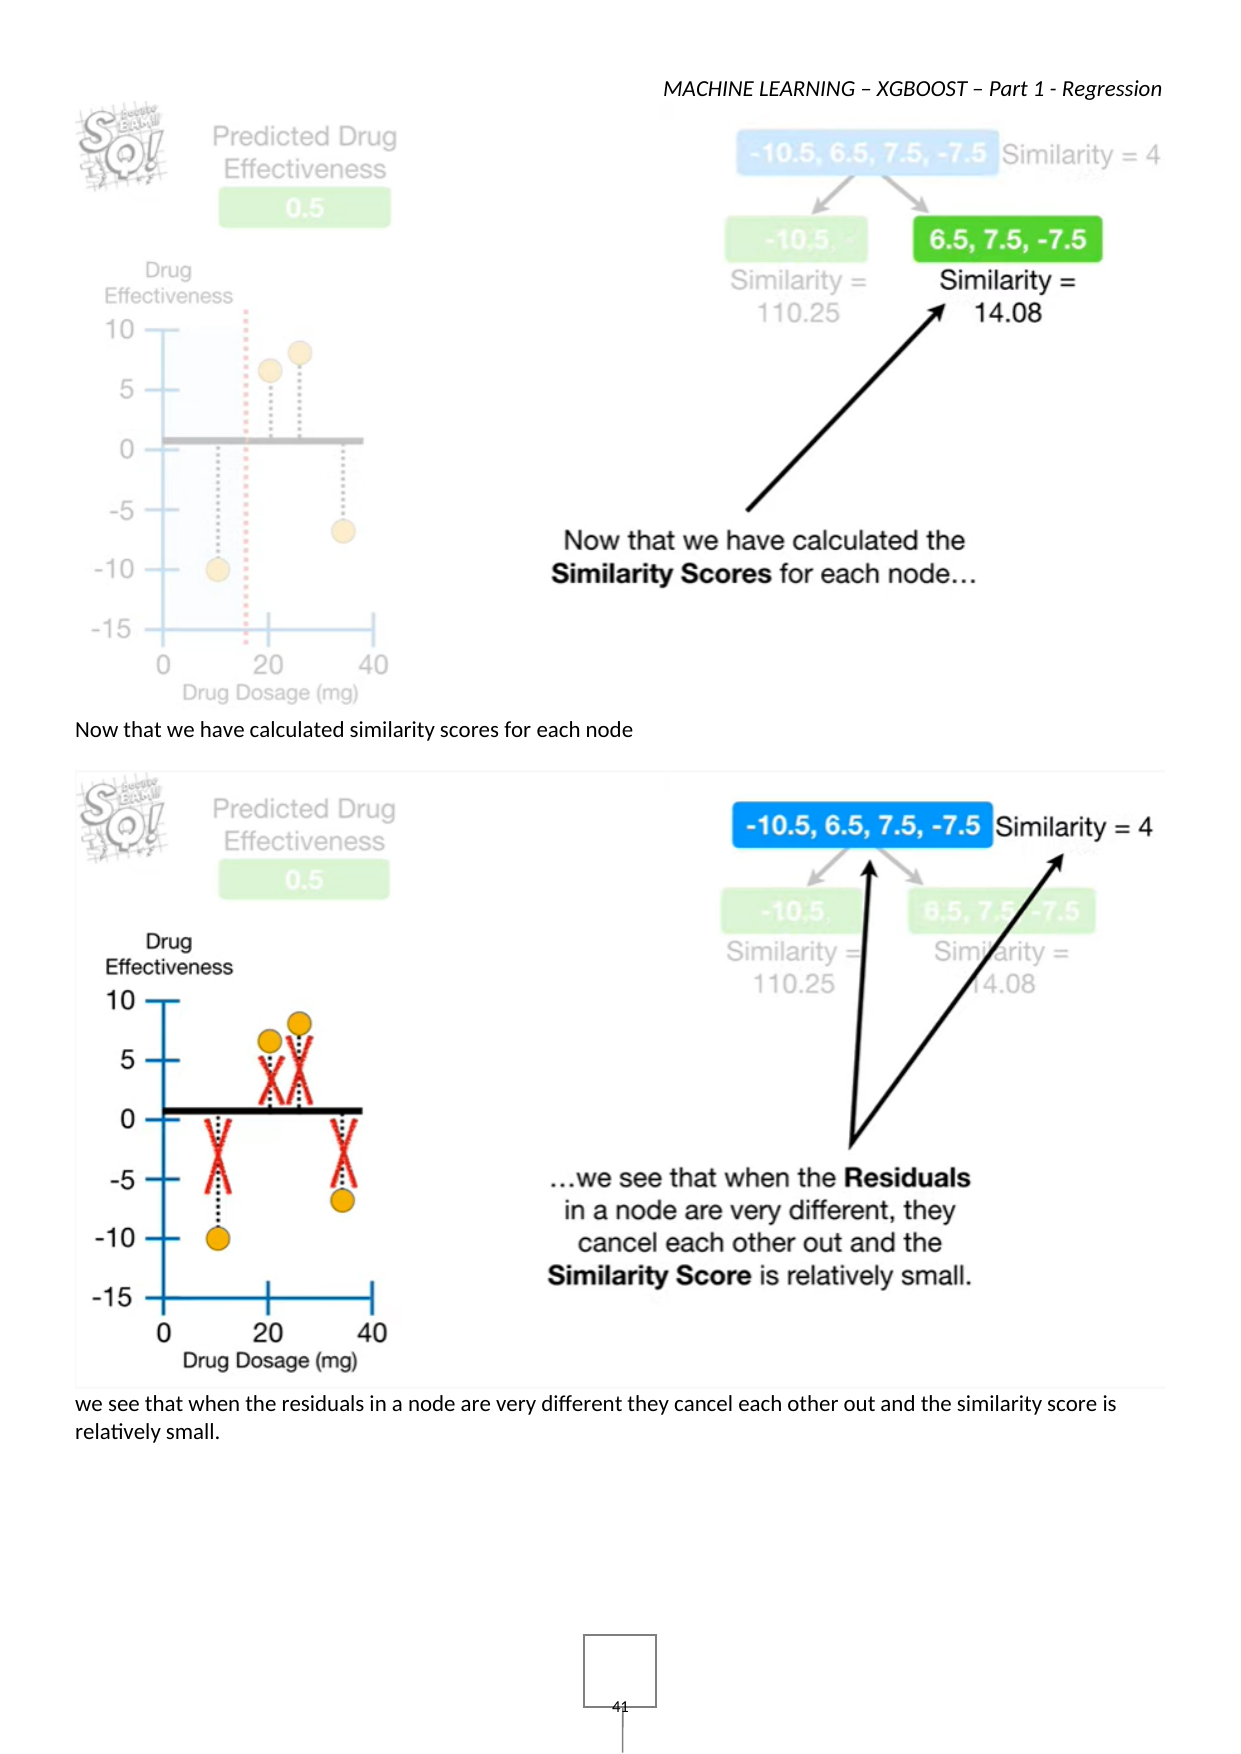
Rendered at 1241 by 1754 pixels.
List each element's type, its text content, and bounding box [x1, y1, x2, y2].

text we see that when the residuals in a node are very different they cancel each other out and the similarity score is relatively small. [75, 1389, 1165, 1445]
picture [75, 101, 1166, 715]
picture [75, 770, 1166, 1389]
text Now that we have calculated similarity scores for each node [75, 715, 1165, 743]
